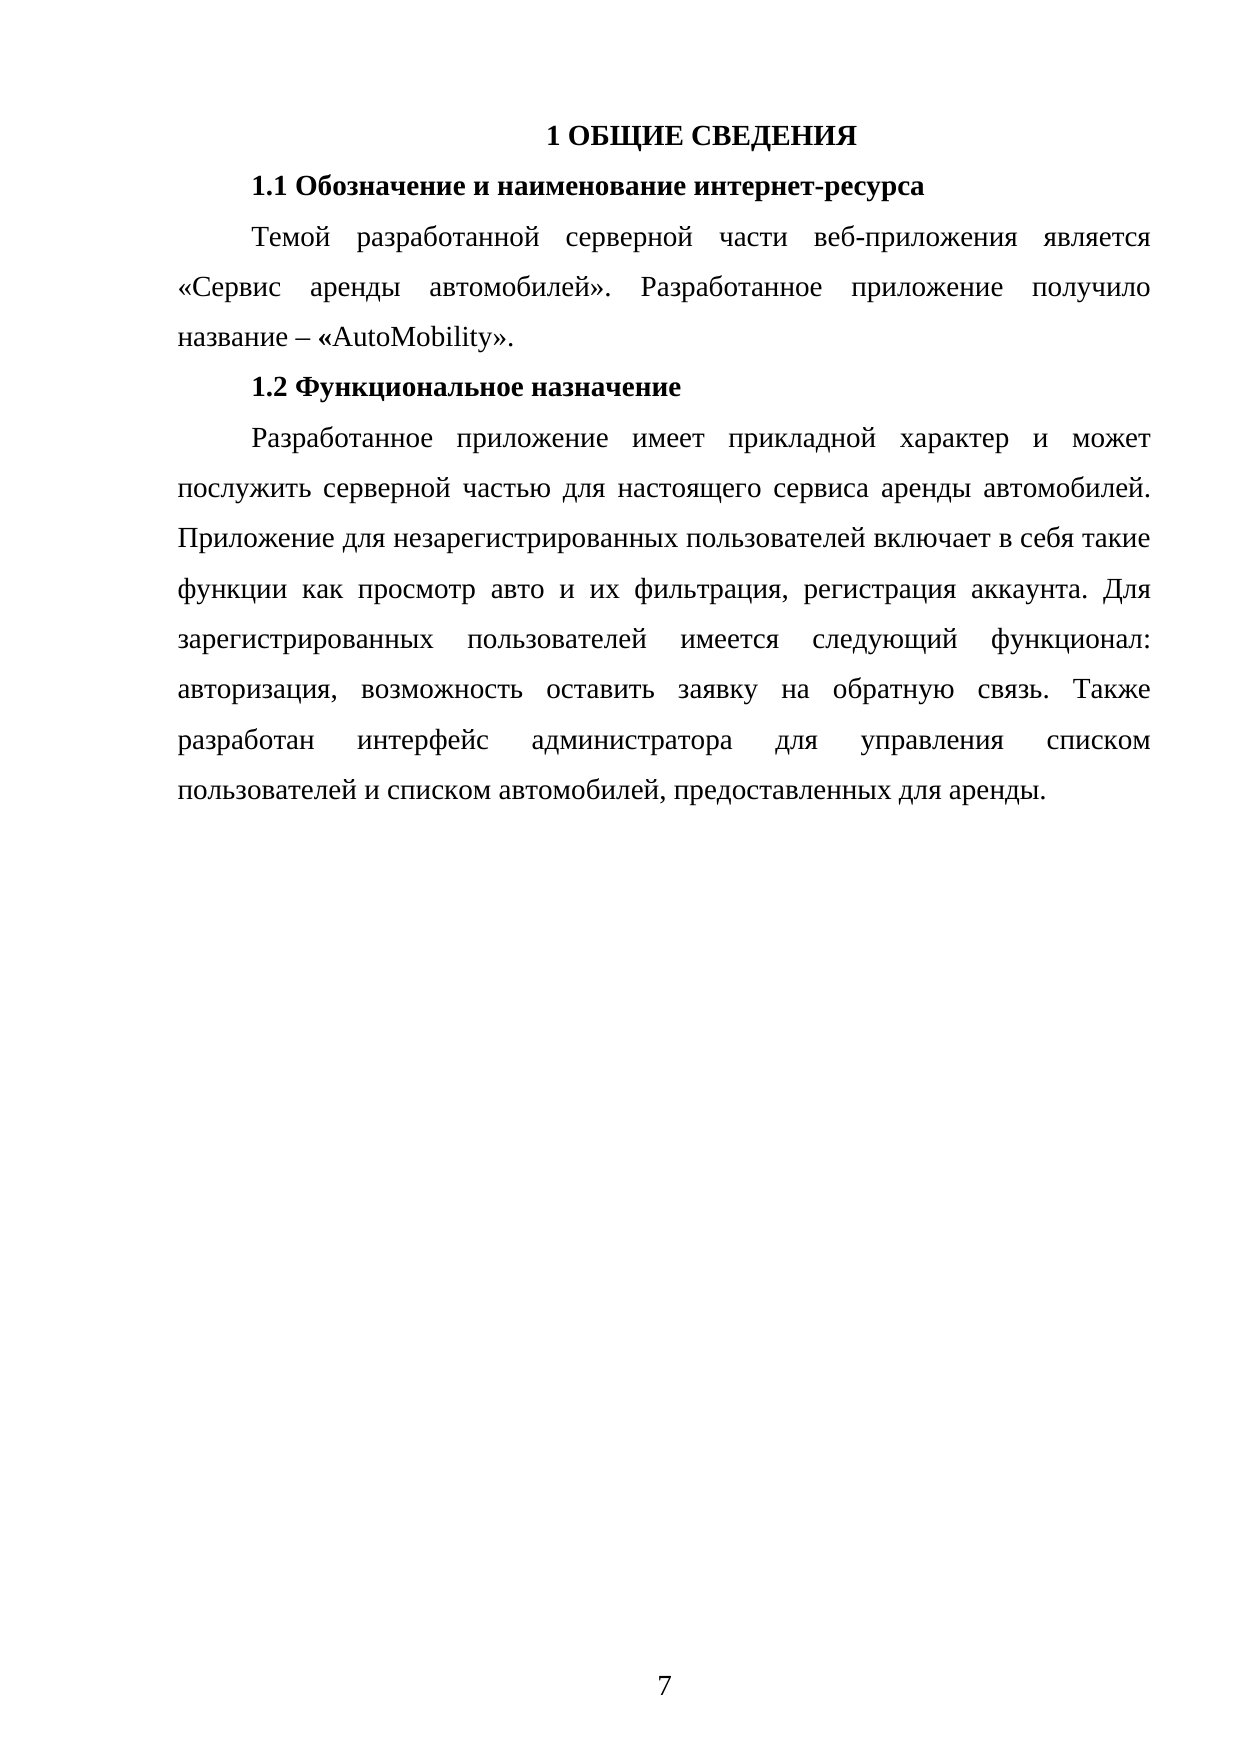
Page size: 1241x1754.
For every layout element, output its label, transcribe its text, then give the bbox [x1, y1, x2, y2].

subtitle Обозначение и наименование интернет-ресурса [177, 168, 1152, 202]
text Темой разработанной серверной части веб-приложения является «Сервис аренды автомобилей». Разработанное приложение получило название – «AutoMobility». [177, 219, 1152, 353]
subtitle ОБЩИЕ СВЕДЕНИЯ [177, 118, 1152, 152]
subtitle Функциональное назначение [177, 369, 1152, 403]
text Разработанное приложение имеет прикладной характер и может послужить серверной частью для настоящего сервиса аренды автомобилей. Приложение для незарегистрированных пользователей включает в себя такие функции как просмотр авто и их фильтрация, регистрация аккаунта. Для зарегистрированных пользователей имеется следующий функционал: авторизация, возможность оставить заявку на обратную связь. Также разработан интерфейс администратора для управления списком пользователей и списком автомобилей, предоставленных для аренды. [177, 420, 1152, 806]
